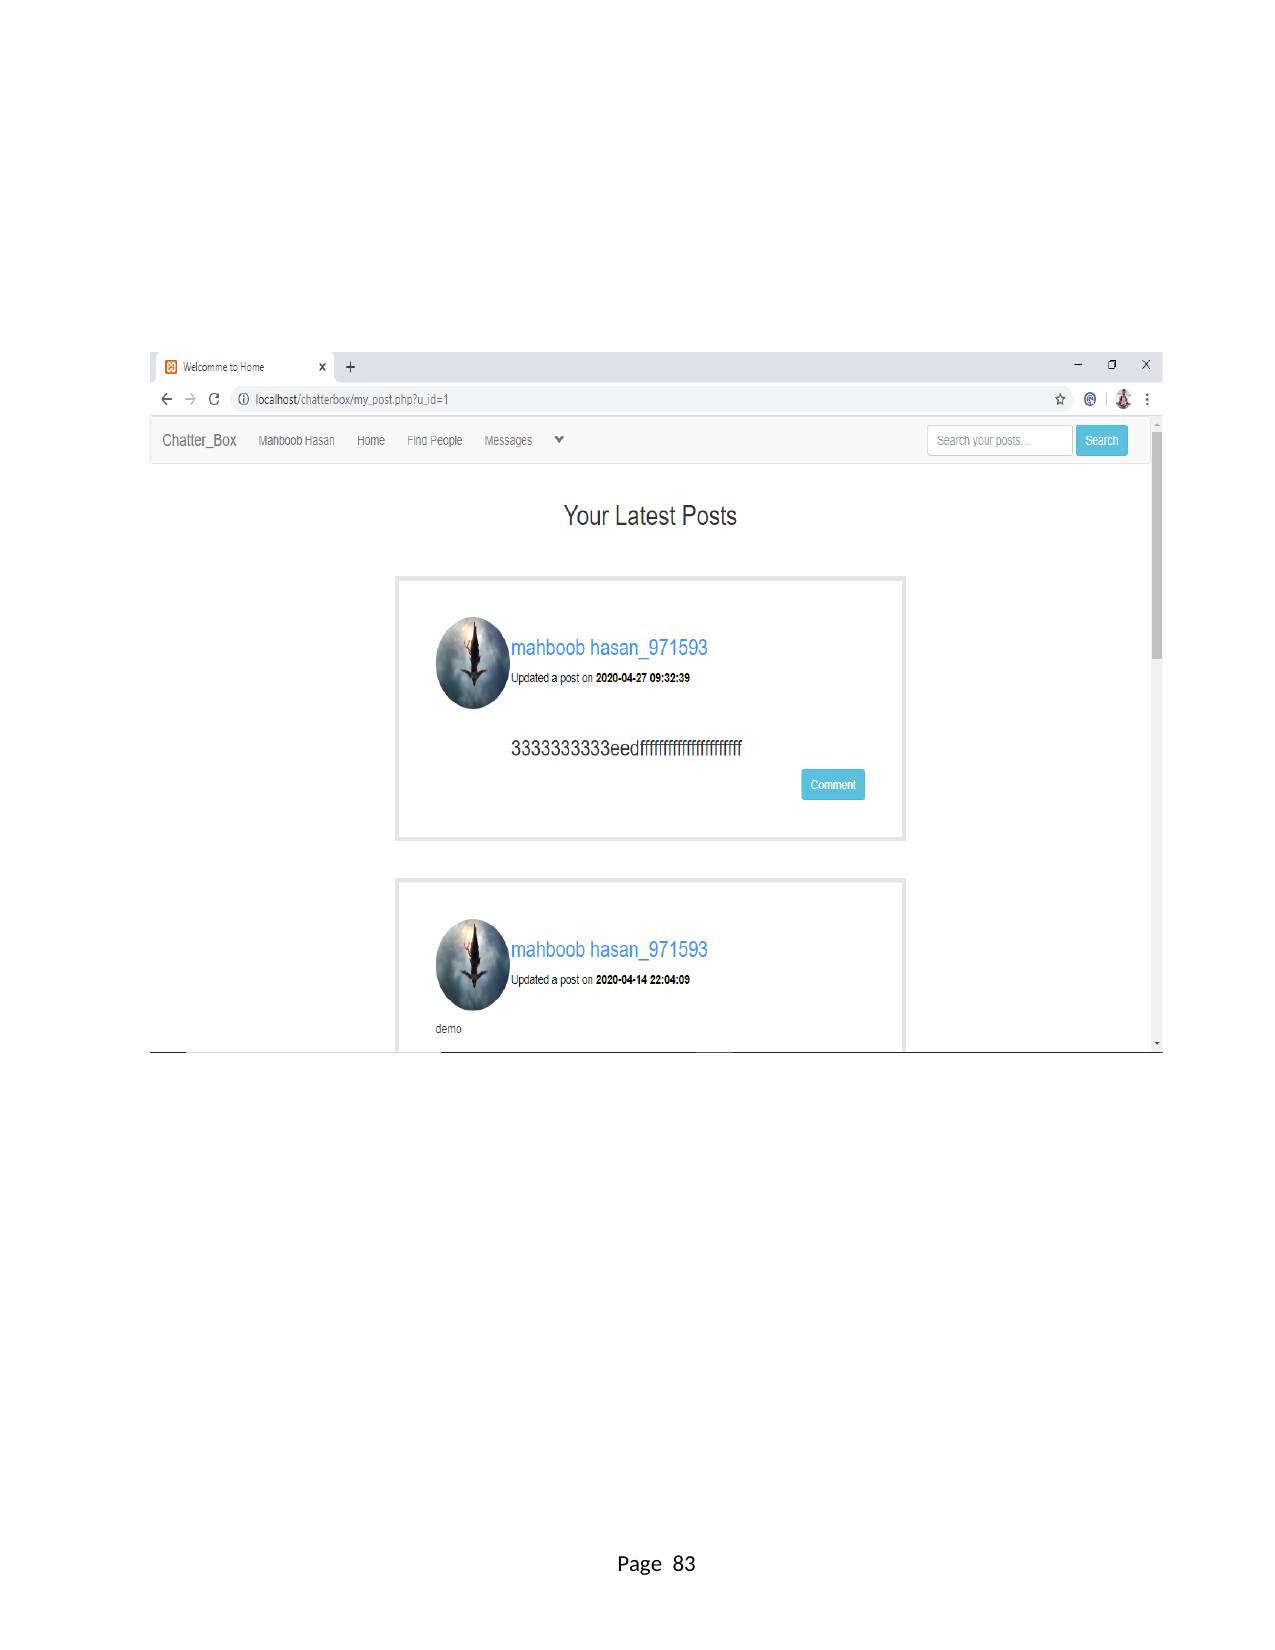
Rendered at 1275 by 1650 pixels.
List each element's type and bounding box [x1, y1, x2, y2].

picture [150, 352, 1163, 1053]
